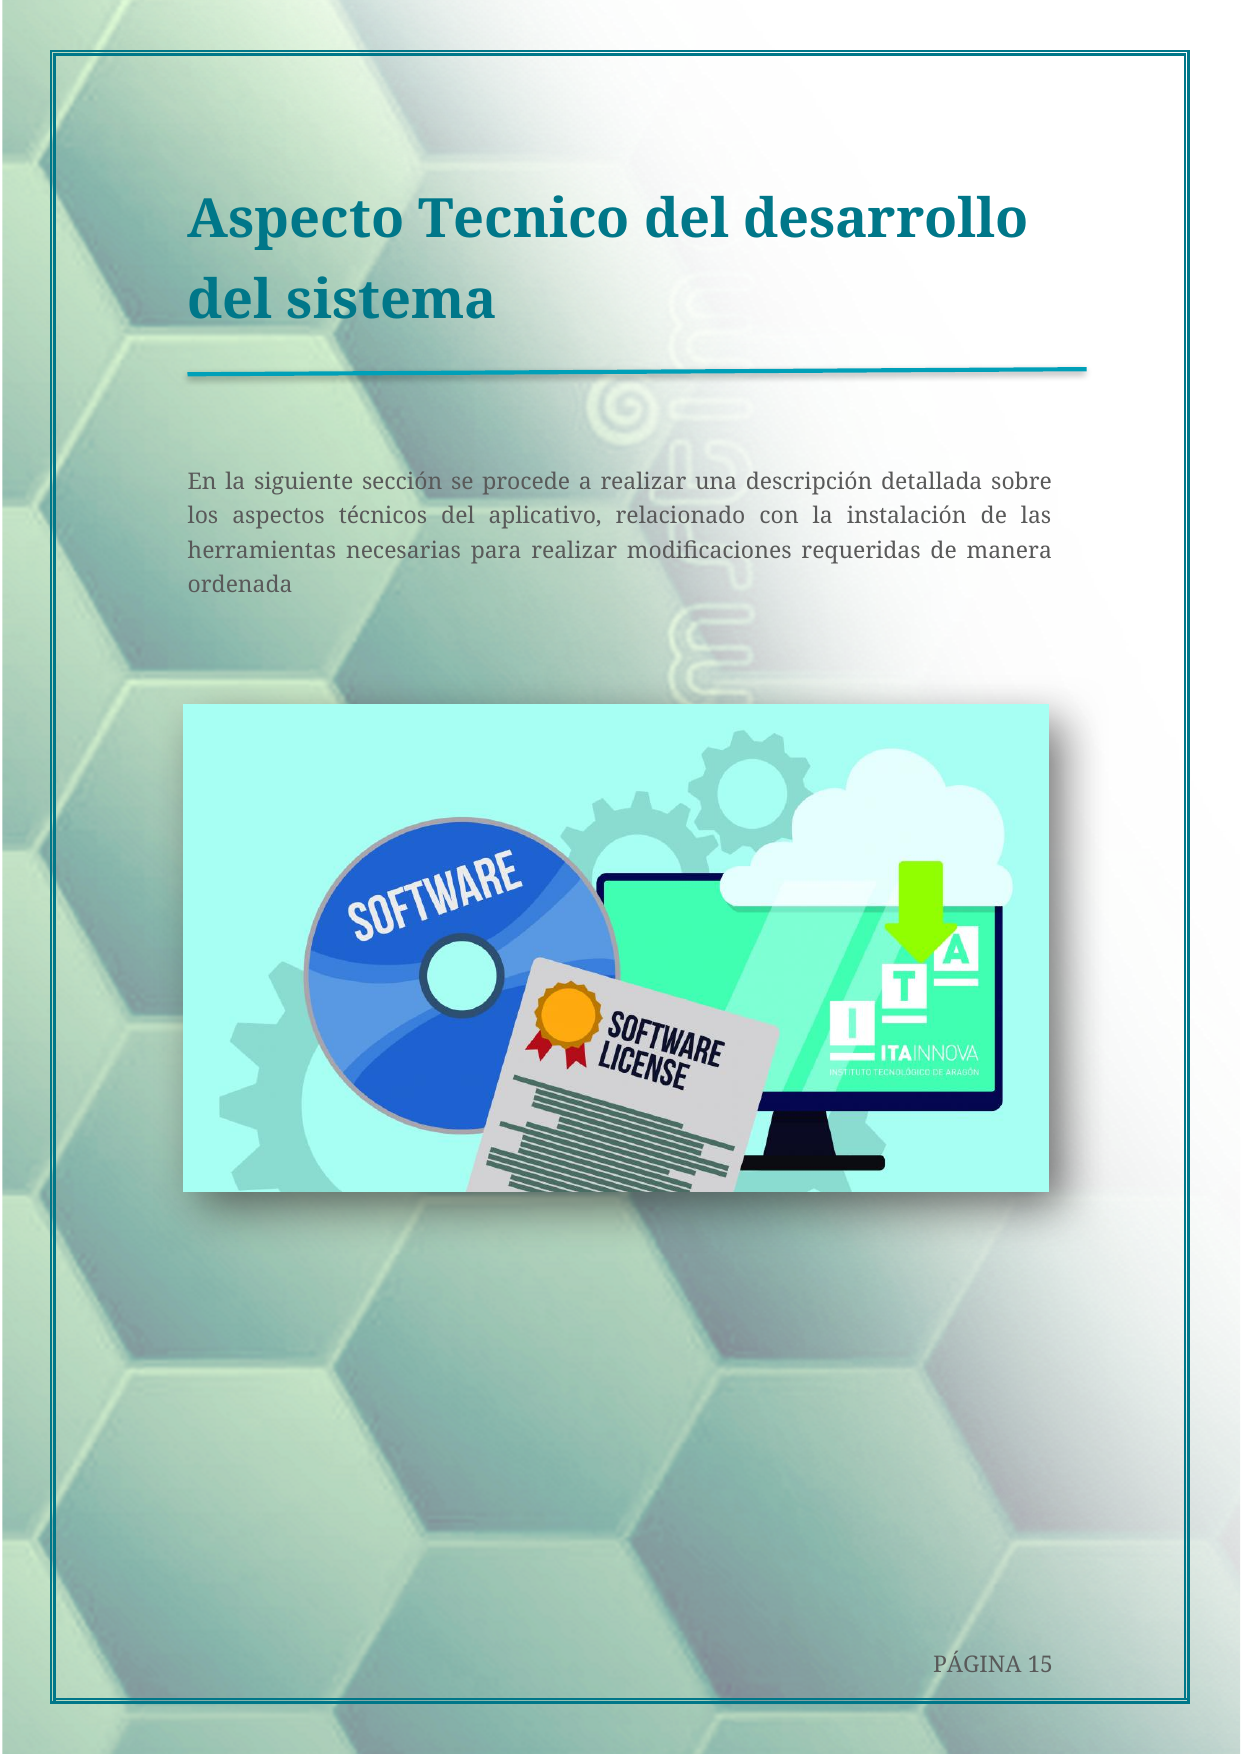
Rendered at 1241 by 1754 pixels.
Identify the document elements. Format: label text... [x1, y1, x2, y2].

picture [2, 0, 1241, 1754]
text En la siguiente sección se procede a realizar una descripción detallada sobre los aspectos técnicos del aplicativo, relacionado con la instalación de las herramientas necesarias para realizar modificaciones requeridas de manera ordenada [187, 465, 1053, 599]
text Aspecto Tecnico del desarrollo del sistema [187, 180, 1053, 335]
